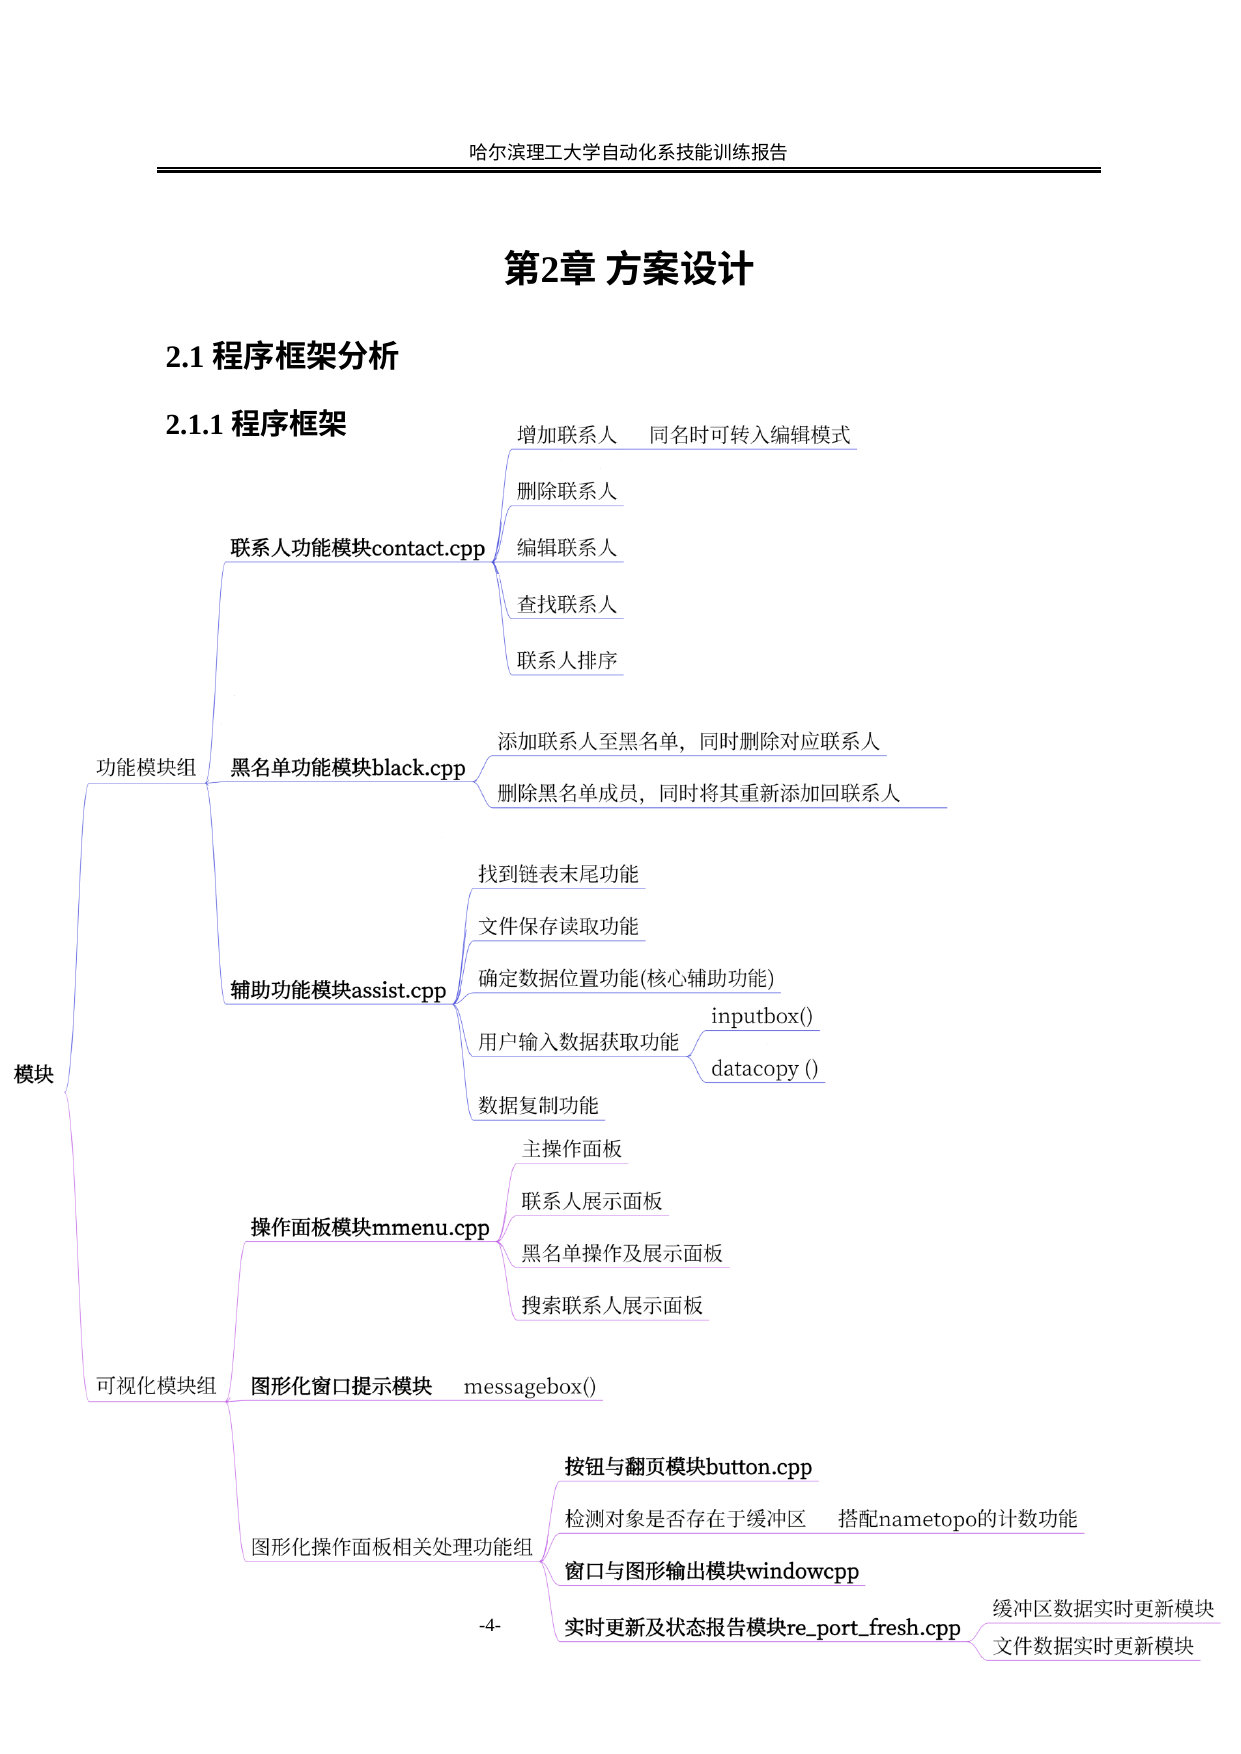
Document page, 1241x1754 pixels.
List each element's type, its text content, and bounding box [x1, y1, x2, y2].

subtitle 程序框架 [165, 401, 1092, 443]
subtitle 方案设计 [165, 239, 1092, 293]
picture [0, 413, 1224, 1664]
subtitle 程序框架分析 [165, 331, 1092, 376]
